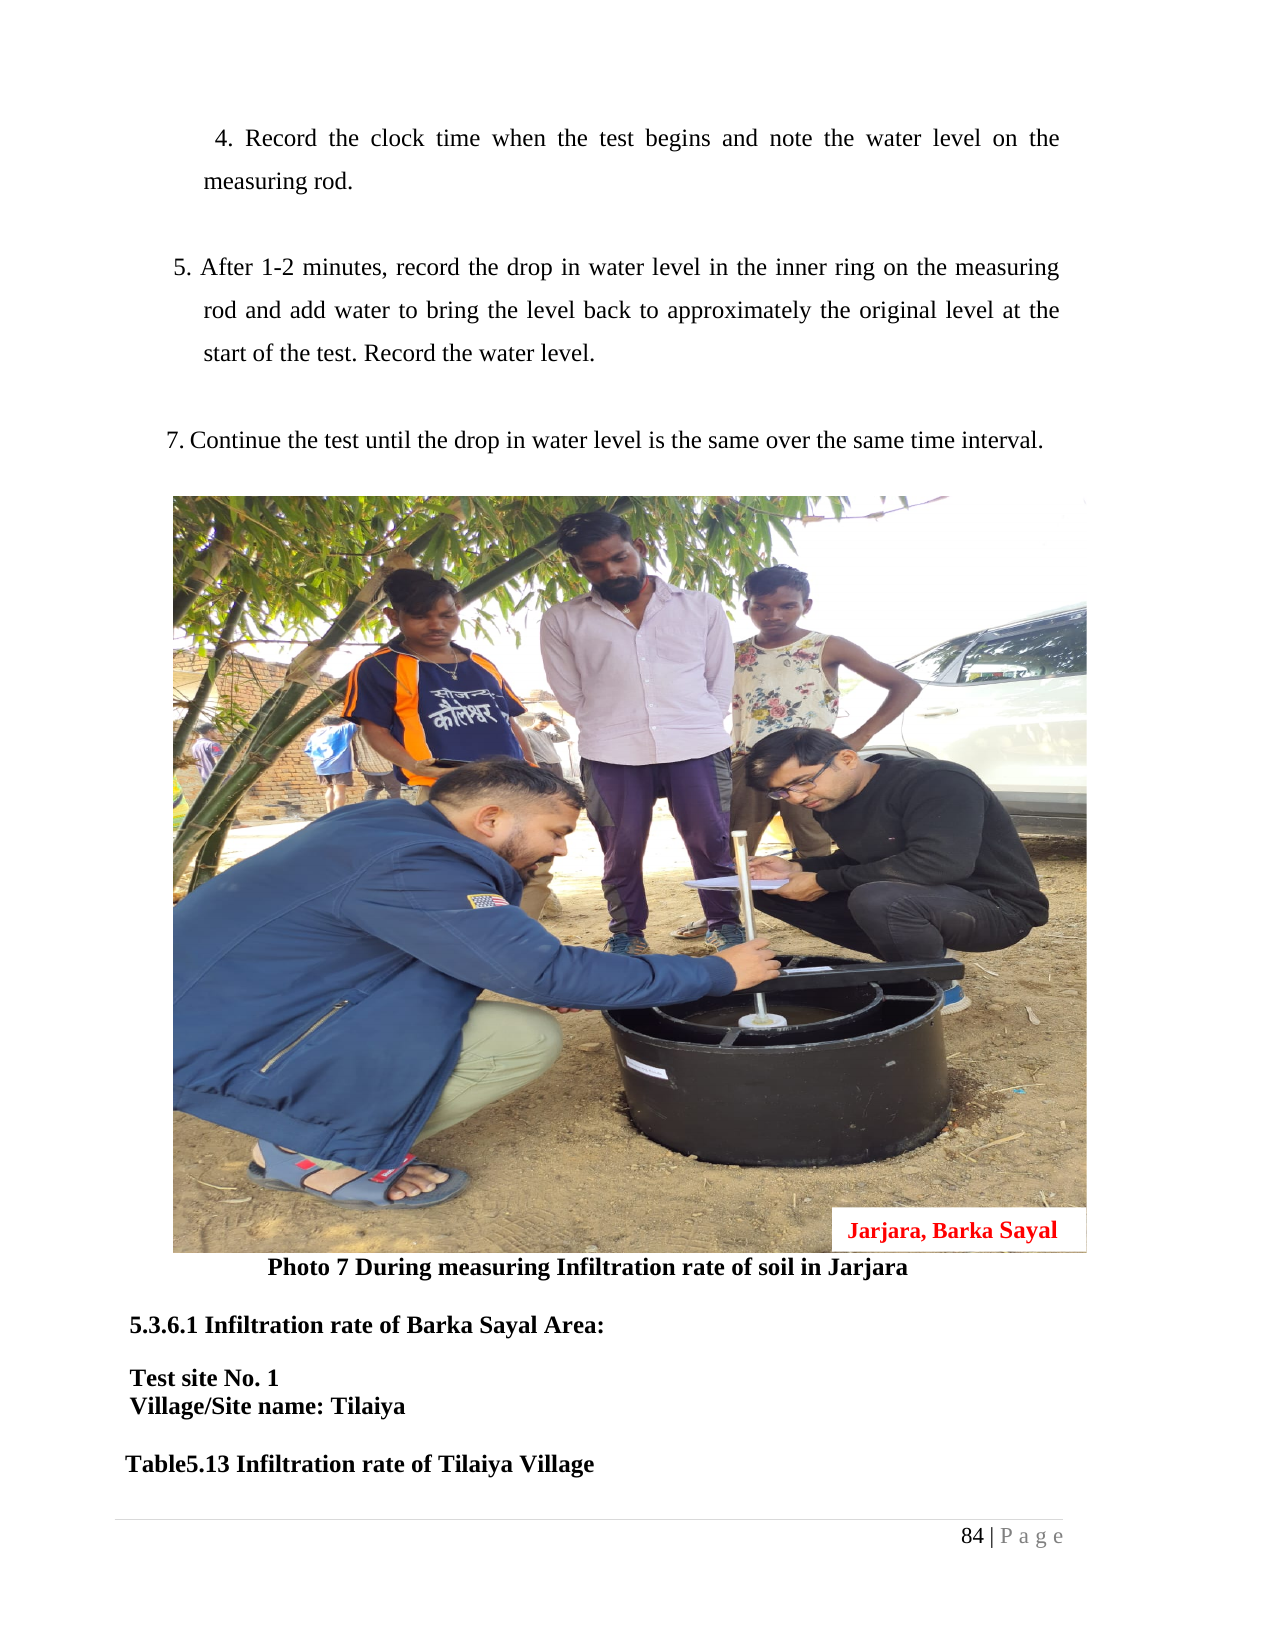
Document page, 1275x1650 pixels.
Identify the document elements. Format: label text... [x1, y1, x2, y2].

subtitle Village/Site name: Tilaiya [129, 1391, 1061, 1420]
subtitle Photo 7 During measuring Infiltration rate of soil in Jarjara [114, 1252, 1061, 1281]
subtitle Test site No. 1 [129, 1363, 1061, 1391]
subtitle Continue the test until the drop in water level is the same over the same time interval. [166, 425, 1061, 453]
subtitle Table5.13 Infiltration rate of Tilaiya Village [125, 1449, 1061, 1478]
subtitle 5. After 1-2 minutes, record the drop in water level in the inner ring on the measuring rod and add water to bring the level back to approximately the original level at the start of the test. Record the water level. [173, 252, 1061, 367]
picture [173, 496, 1087, 1253]
subtitle 4. Record the clock time when the test begins and note the water level on the measuring rod. [203, 123, 1061, 195]
subtitle 5.3.6.1 Infiltration rate of Barka Sayal Area: [129, 1310, 1074, 1339]
